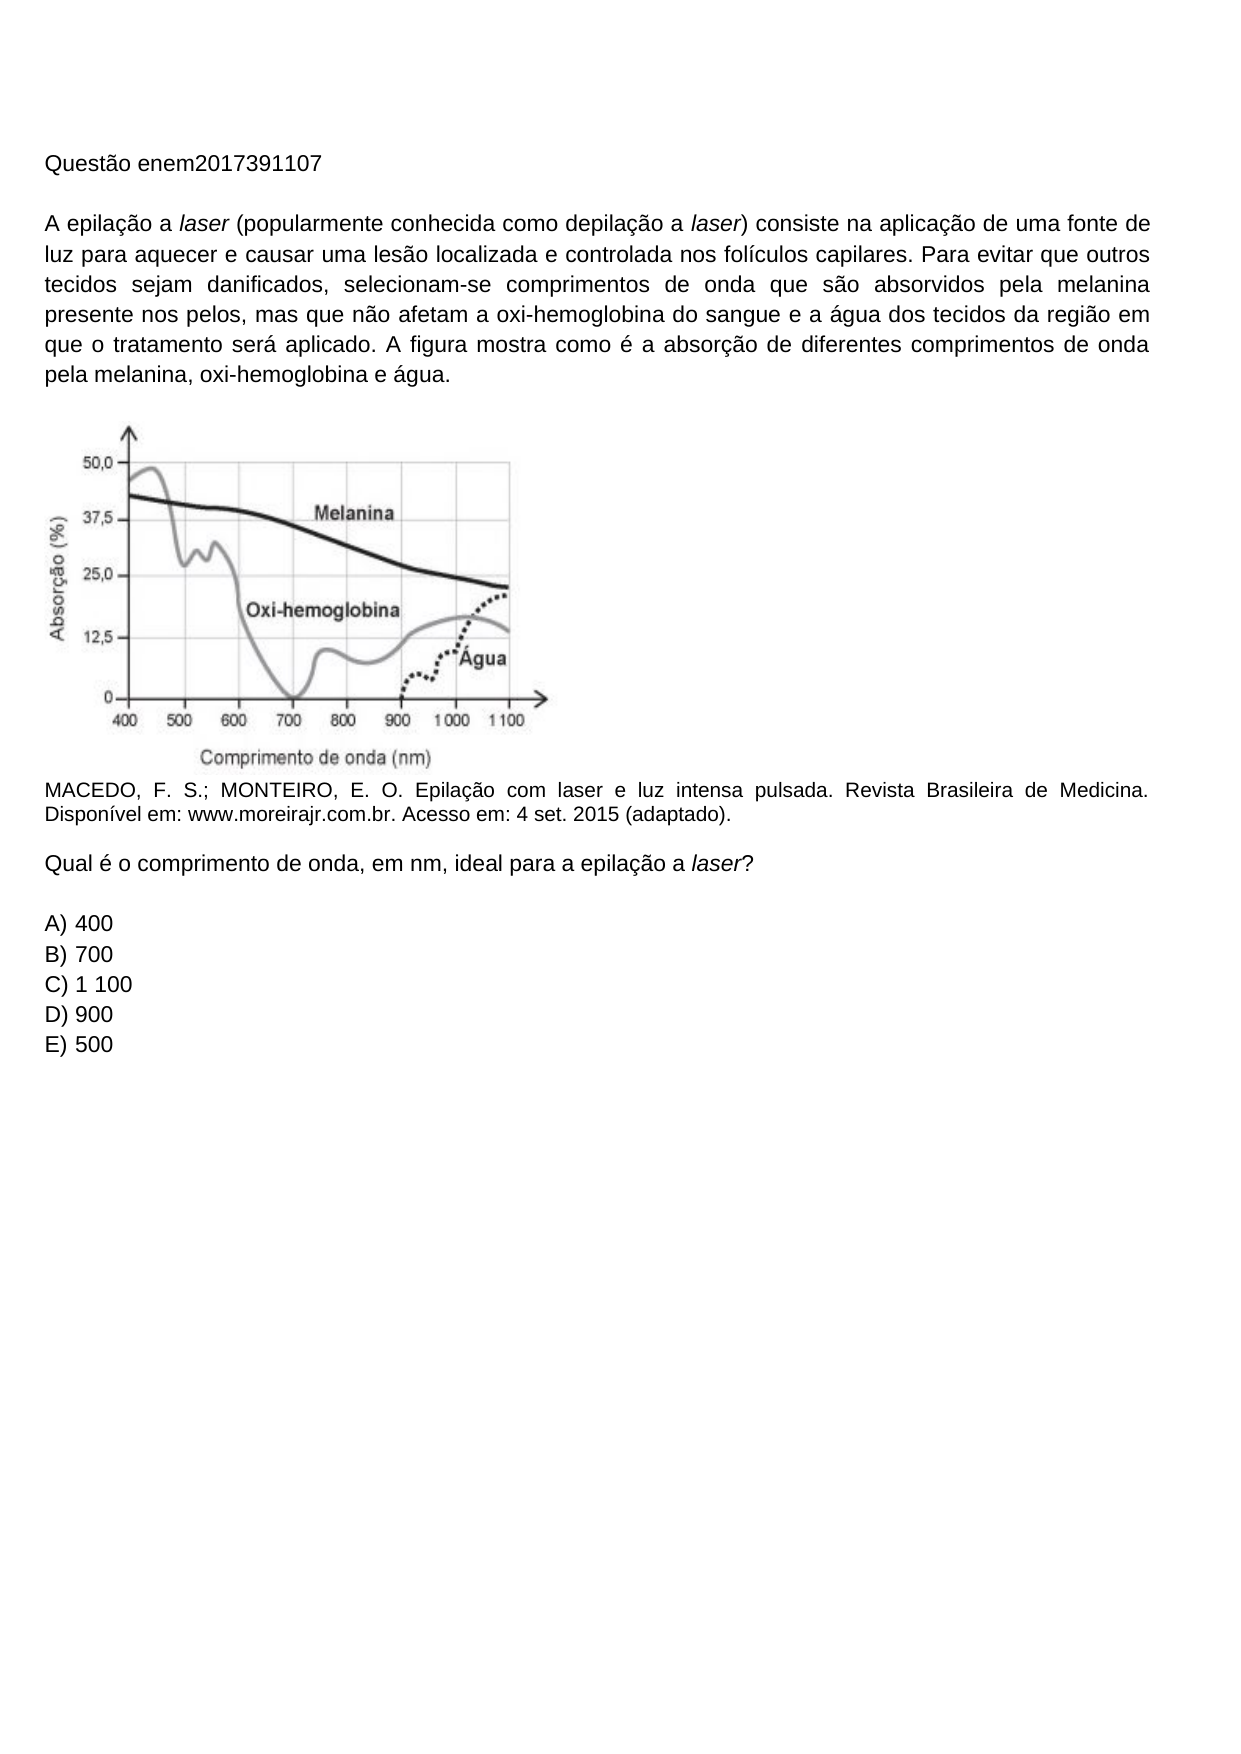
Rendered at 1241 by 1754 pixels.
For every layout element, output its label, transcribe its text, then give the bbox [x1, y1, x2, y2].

list 900 [44, 1001, 1151, 1027]
list 500 [44, 1031, 1151, 1057]
text MACEDO, F. S.; MONTEIRO, E. O. Epilação com laser e luz intensa pulsada. Revista Brasileira de Medicina. Disponível em: www.moreirajr.com.br. Acesso em: 4 set. 2015 (adaptado). [44, 778, 1151, 826]
text Questão enem2017391107 [44, 150, 1151, 176]
list 400 [44, 910, 1151, 937]
text A epilação a laser (popularmente conhecida como depilação a laser) consiste na aplicação de uma fonte de luz para aquecer e causar uma lesão localizada e controlada nos folículos capilares. Para evitar que outros tecidos sejam danificados, selecionam-se comprimentos de onda que são absorvidos pela melanina presente nos pelos, mas que não afetam a oxi-hemoglobina do sangue e a água dos tecidos da região em que o tratamento será aplicado. A figura mostra como é a absorção de diferentes comprimentos de onda pela melanina, oxi-hemoglobina e água. [44, 210, 1151, 388]
text Qual é o comprimento de onda, em nm, ideal para a epilação a laser? [44, 850, 1151, 876]
list 1 100 [44, 971, 1151, 997]
list 700 [44, 941, 1151, 967]
picture [44, 421, 567, 775]
